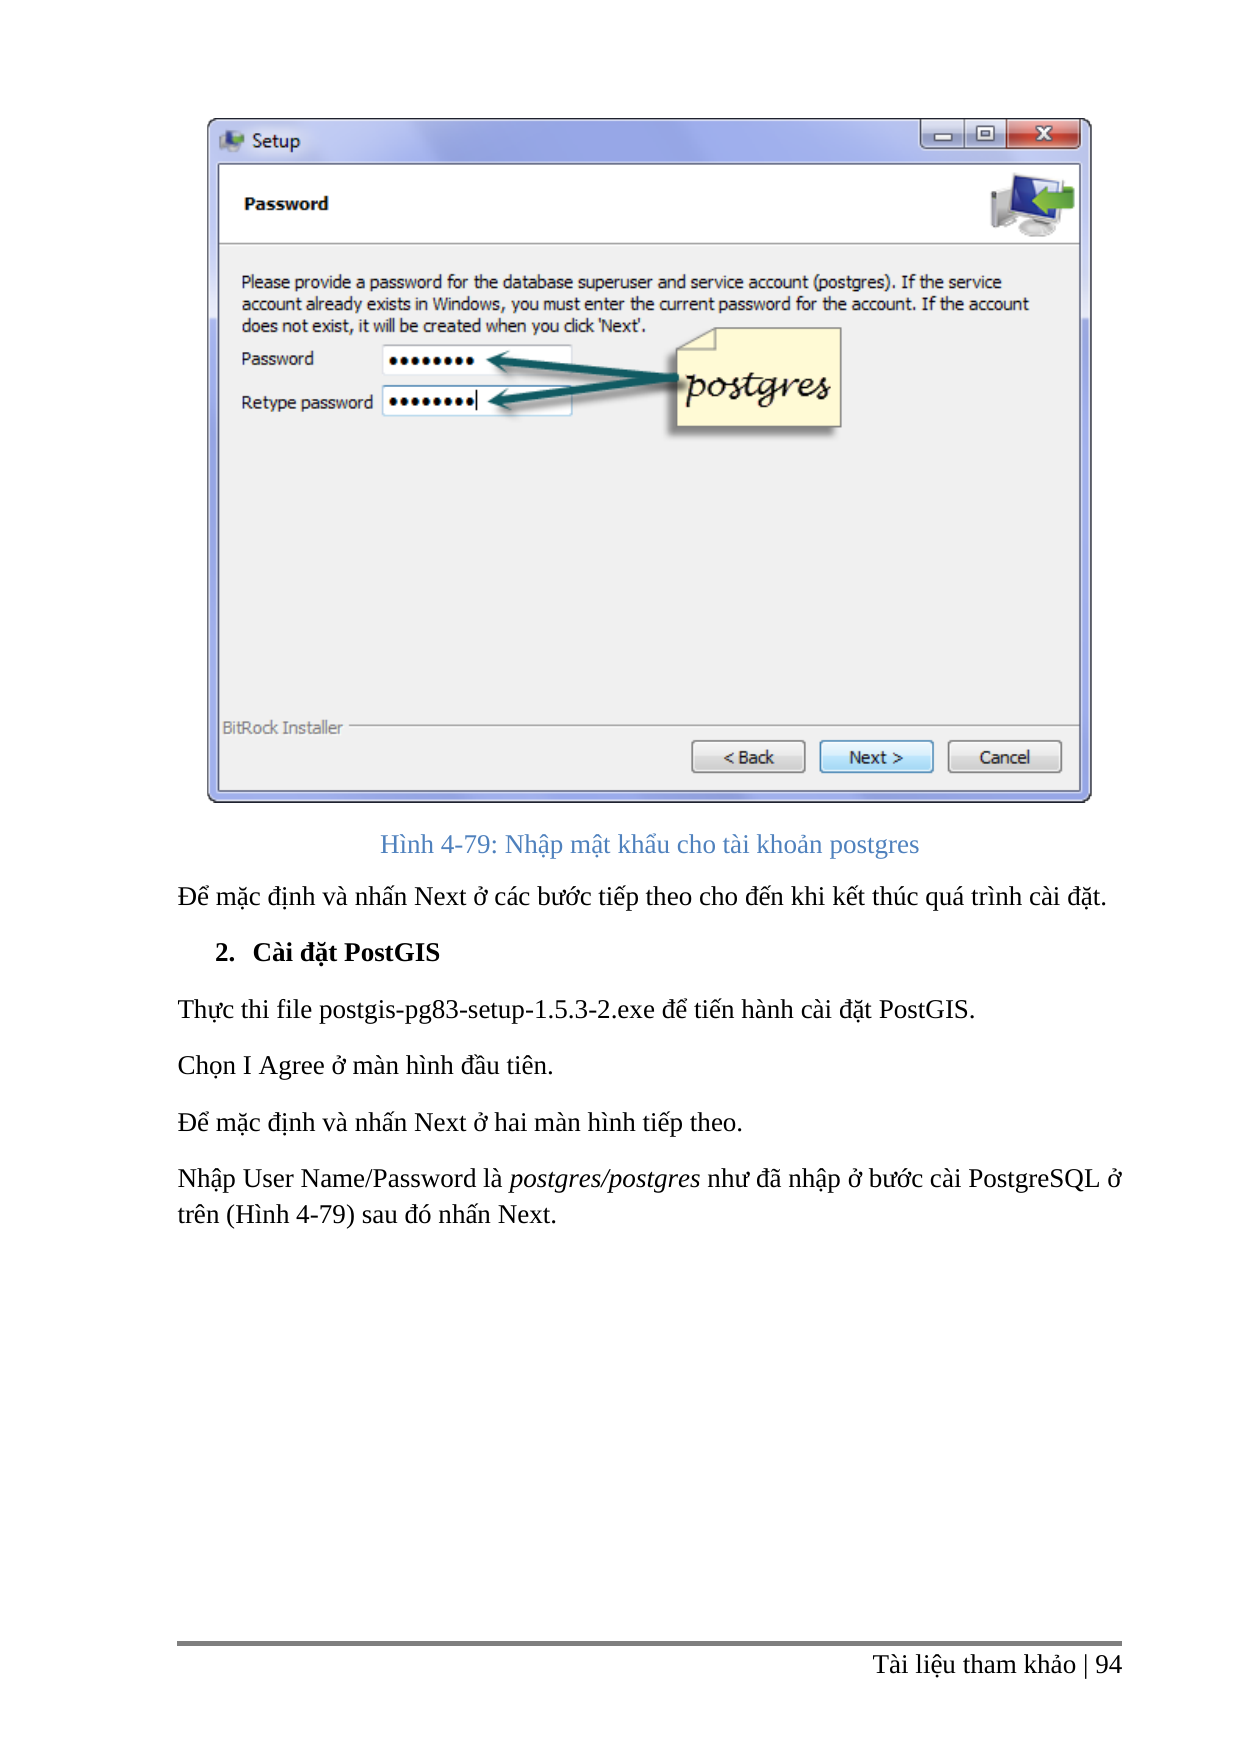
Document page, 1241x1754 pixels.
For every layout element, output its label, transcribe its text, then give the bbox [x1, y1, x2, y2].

text Để mặc định và nhấn Next ở các bước tiếp theo cho đến khi kết thúc quá trình cài đặt. [177, 880, 1122, 911]
text Chọn I Agree ở màn hình đầu tiên. [177, 1049, 1122, 1081]
text Thực thi file postgis-pg83-setup-1.5.3-2.exe để tiến hành cài đặt PostGIS. [177, 993, 1122, 1024]
list Cài đặt PostGIS [215, 936, 1122, 967]
picture [207, 118, 1092, 803]
text Để mặc định và nhấn Next ở hai màn hình tiếp theo. [177, 1106, 1122, 1137]
